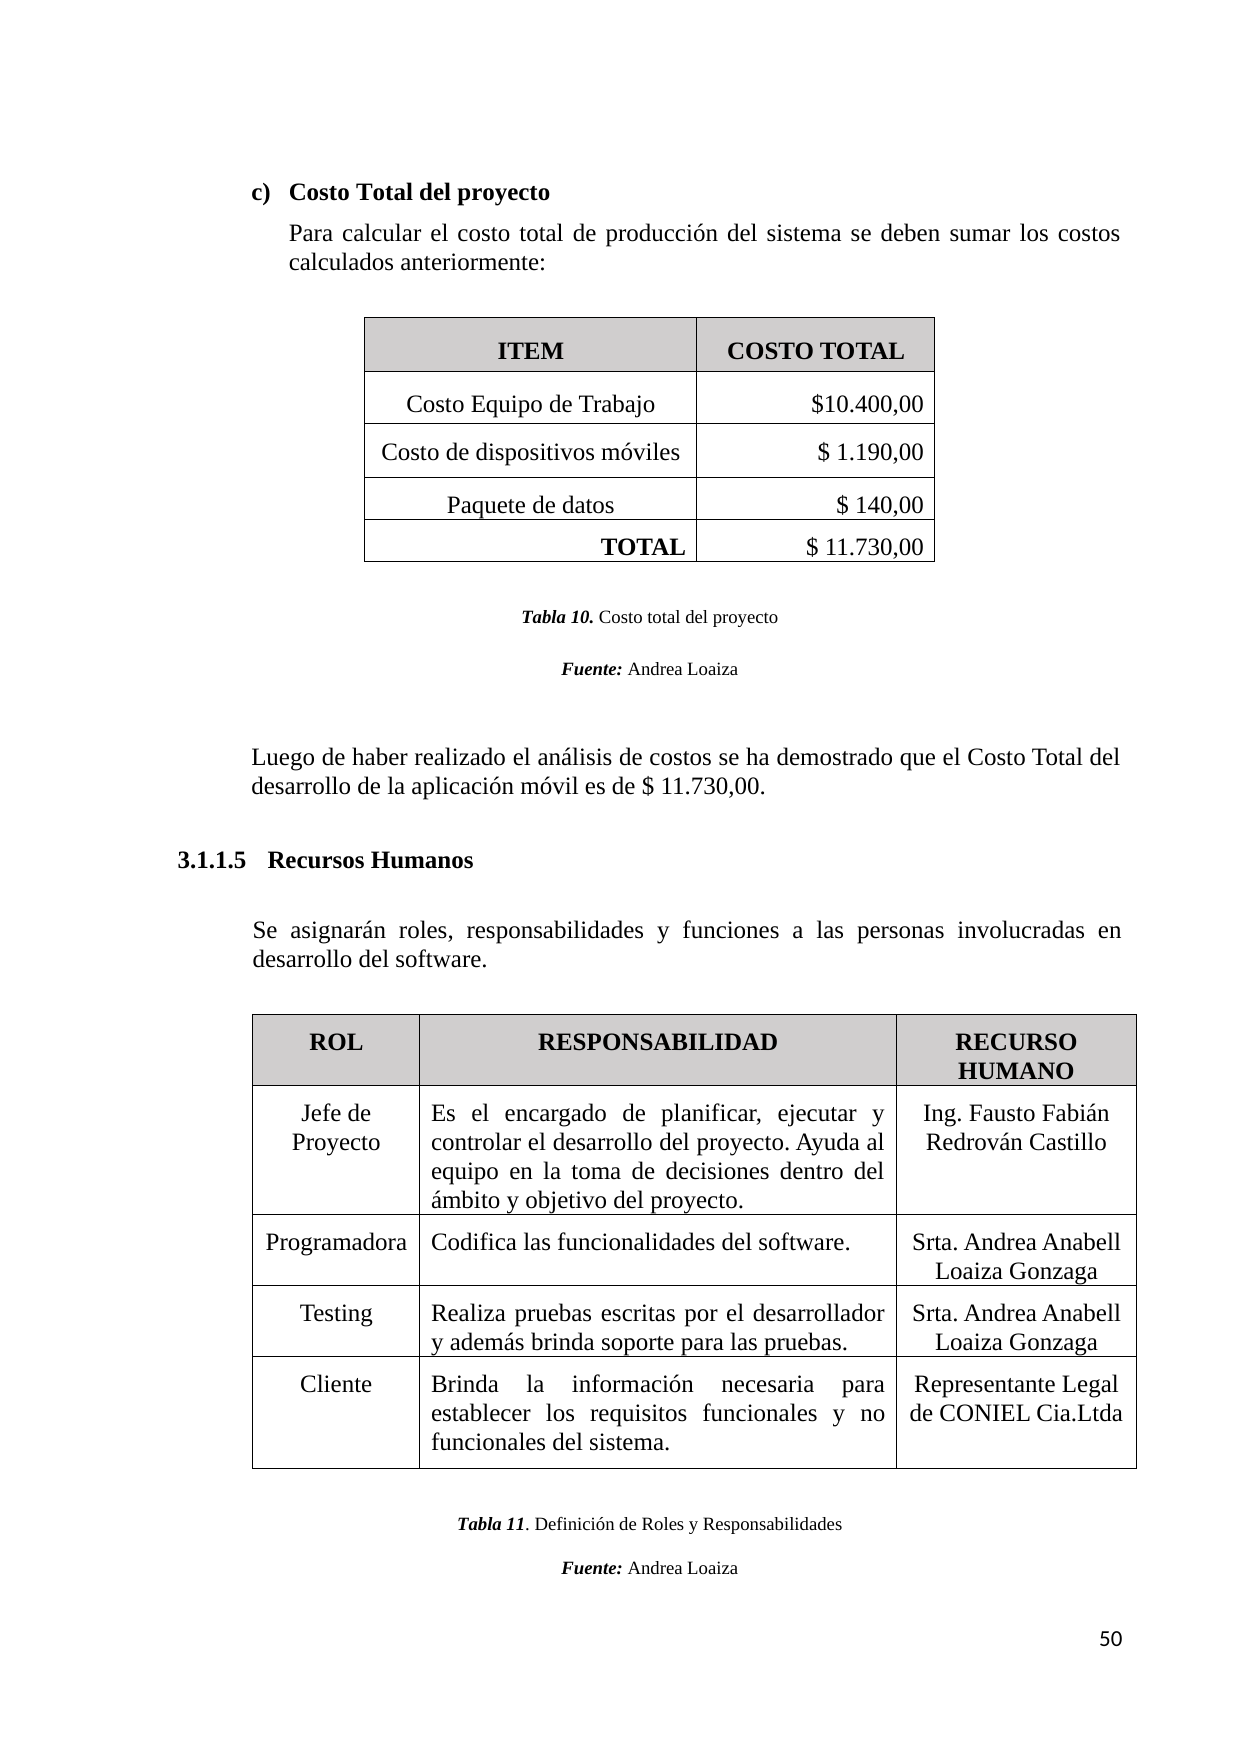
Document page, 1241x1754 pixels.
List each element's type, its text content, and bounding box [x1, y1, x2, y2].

text Para calcular el costo total de producción del sistema se deben sumar los costos calculados anteriormente: [288, 218, 1122, 276]
table_cell Costo Equipo de Trabajo [365, 372, 696, 423]
table_cell $ 11.730,00 [697, 520, 934, 561]
table_cell Paquete de datos [365, 478, 696, 519]
table_header COSTO TOTAL [697, 318, 934, 371]
table_cell $ 140,00 [697, 478, 934, 519]
table_cell Srta. Andrea Anabell Loaiza Gonzaga [897, 1286, 1136, 1356]
table_cell Ing. Fausto Fabián Redrován Castillo [897, 1086, 1136, 1213]
table_header RESPONSABILIDAD [420, 1015, 896, 1085]
subtitle Recursos Humanos [177, 845, 1122, 874]
table_cell Jefe de Proyecto [253, 1086, 419, 1213]
text Se asignarán roles, responsabilidades y funciones a las personas involucradas en desarrollo del software. [252, 915, 1122, 973]
table_cell Costo de dispositivos móviles [365, 424, 696, 477]
table_cell Representante Legal de CONIEL Cia.Ltda [897, 1357, 1136, 1468]
table_cell Programadora [253, 1215, 419, 1284]
table_cell Cliente [253, 1357, 419, 1468]
list Costo Total del proyecto [251, 177, 1122, 206]
table_cell Codifica las funcionalidades del software. [420, 1215, 896, 1284]
table_cell TOTAL [365, 520, 696, 561]
table_cell Testing [253, 1286, 419, 1356]
table_cell $10.400,00 [697, 372, 934, 423]
table_cell Realiza pruebas escritas por el desarrollador y además brinda soporte para las pruebas. [420, 1286, 896, 1356]
table_cell Es el encargado de planificar, ejecutar y controlar el desarrollo del proyecto. Ayuda al equipo en la toma de decisiones dentro del ámbito y objetivo del proyecto. [420, 1086, 896, 1213]
text Luego de haber realizado el análisis de costos se ha demostrado que el Costo Total del desarrollo de la aplicación móvil es de $ 11.730,00. [251, 742, 1122, 800]
table_header ROL [253, 1015, 419, 1085]
table_header ITEM [365, 318, 696, 371]
table_cell Brinda la información necesaria para establecer los requisitos funcionales y no funcionales del sistema. [420, 1357, 896, 1468]
table_cell $ 1.190,00 [697, 424, 934, 477]
table_header RECURSO HUMANO [897, 1015, 1136, 1085]
table_cell Srta. Andrea Anabell Loaiza Gonzaga [897, 1215, 1136, 1284]
